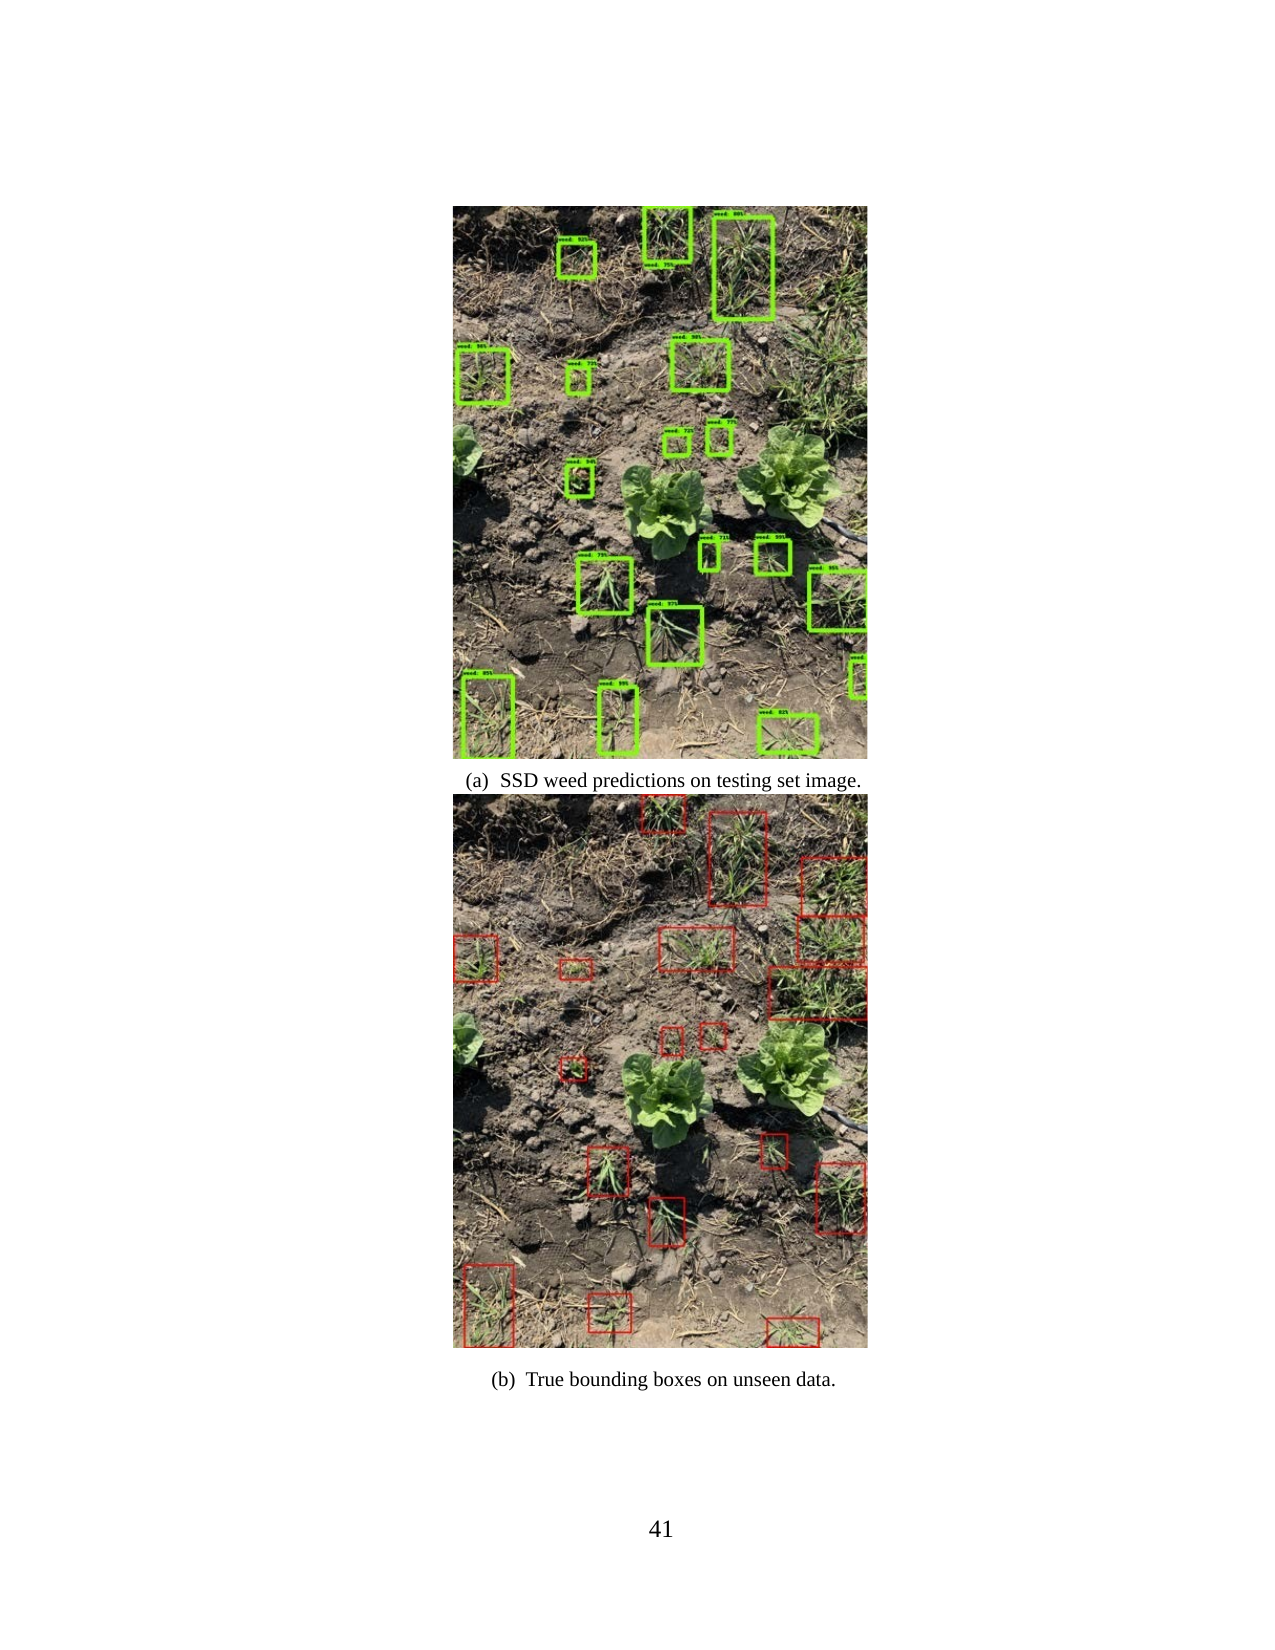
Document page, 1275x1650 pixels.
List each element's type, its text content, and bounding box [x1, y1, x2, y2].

picture [452, 206, 868, 759]
list SSD weed predictions on testing set image. [247, 768, 1080, 792]
picture [453, 794, 868, 1348]
list True bounding boxes on unseen data. [247, 1366, 1080, 1391]
